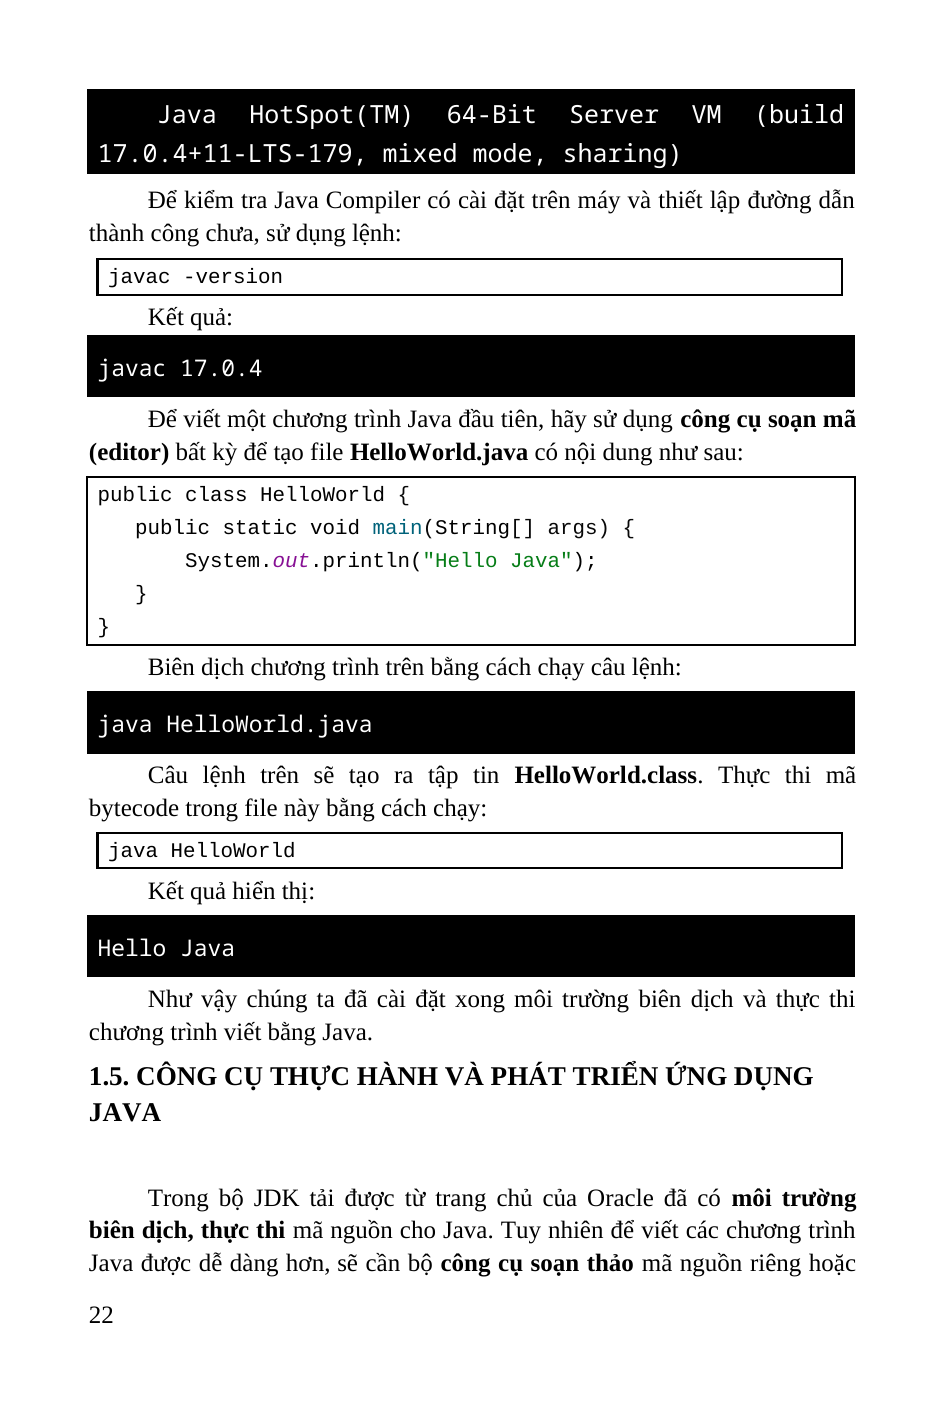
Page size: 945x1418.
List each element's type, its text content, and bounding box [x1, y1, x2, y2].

subtitle 1.5. CÔNG CỤ THỰC HÀNH VÀ PHÁT TRIỂN ỨNG DỤNG JAVA [89, 1060, 856, 1127]
table_header java HelloWorld [99, 834, 841, 867]
table_header javac 17.0.4 [87, 335, 855, 397]
table_header javac -version [99, 260, 841, 293]
text Kết quả: [89, 302, 856, 331]
text Biên dịch chương trình trên bằng cách chạy câu lệnh: [89, 652, 856, 681]
table_header java HelloWorld.java [87, 691, 855, 754]
text Như vậy chúng ta đã cài đặt xong môi trường biên dịch và thực thi chương trình viết bằng Java. [89, 984, 856, 1046]
table_header Hello Java [87, 915, 855, 977]
text Kết quả hiển thị: [89, 876, 856, 905]
text Để viết một chương trình Java đầu tiên, hãy sử dụng công cụ soạn mã (editor) bất kỳ để tạo file HelloWorld.java có nội dung như sau: [89, 404, 856, 466]
text Để kiểm tra Java Compiler có cài đặt trên máy và thiết lập đường dẫn thành công chưa, sử dụng lệnh: [89, 185, 856, 247]
text Câu lệnh trên sẽ tạo ra tập tin HelloWorld.class. Thực thi mã bytecode trong file này bằng cách chạy: [89, 760, 856, 822]
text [89, 1183, 856, 1277]
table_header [87, 89, 855, 174]
table_header public class HelloWorld { public static void main(String[] args) { System.out.println("Hello Java"); } } [88, 478, 854, 643]
